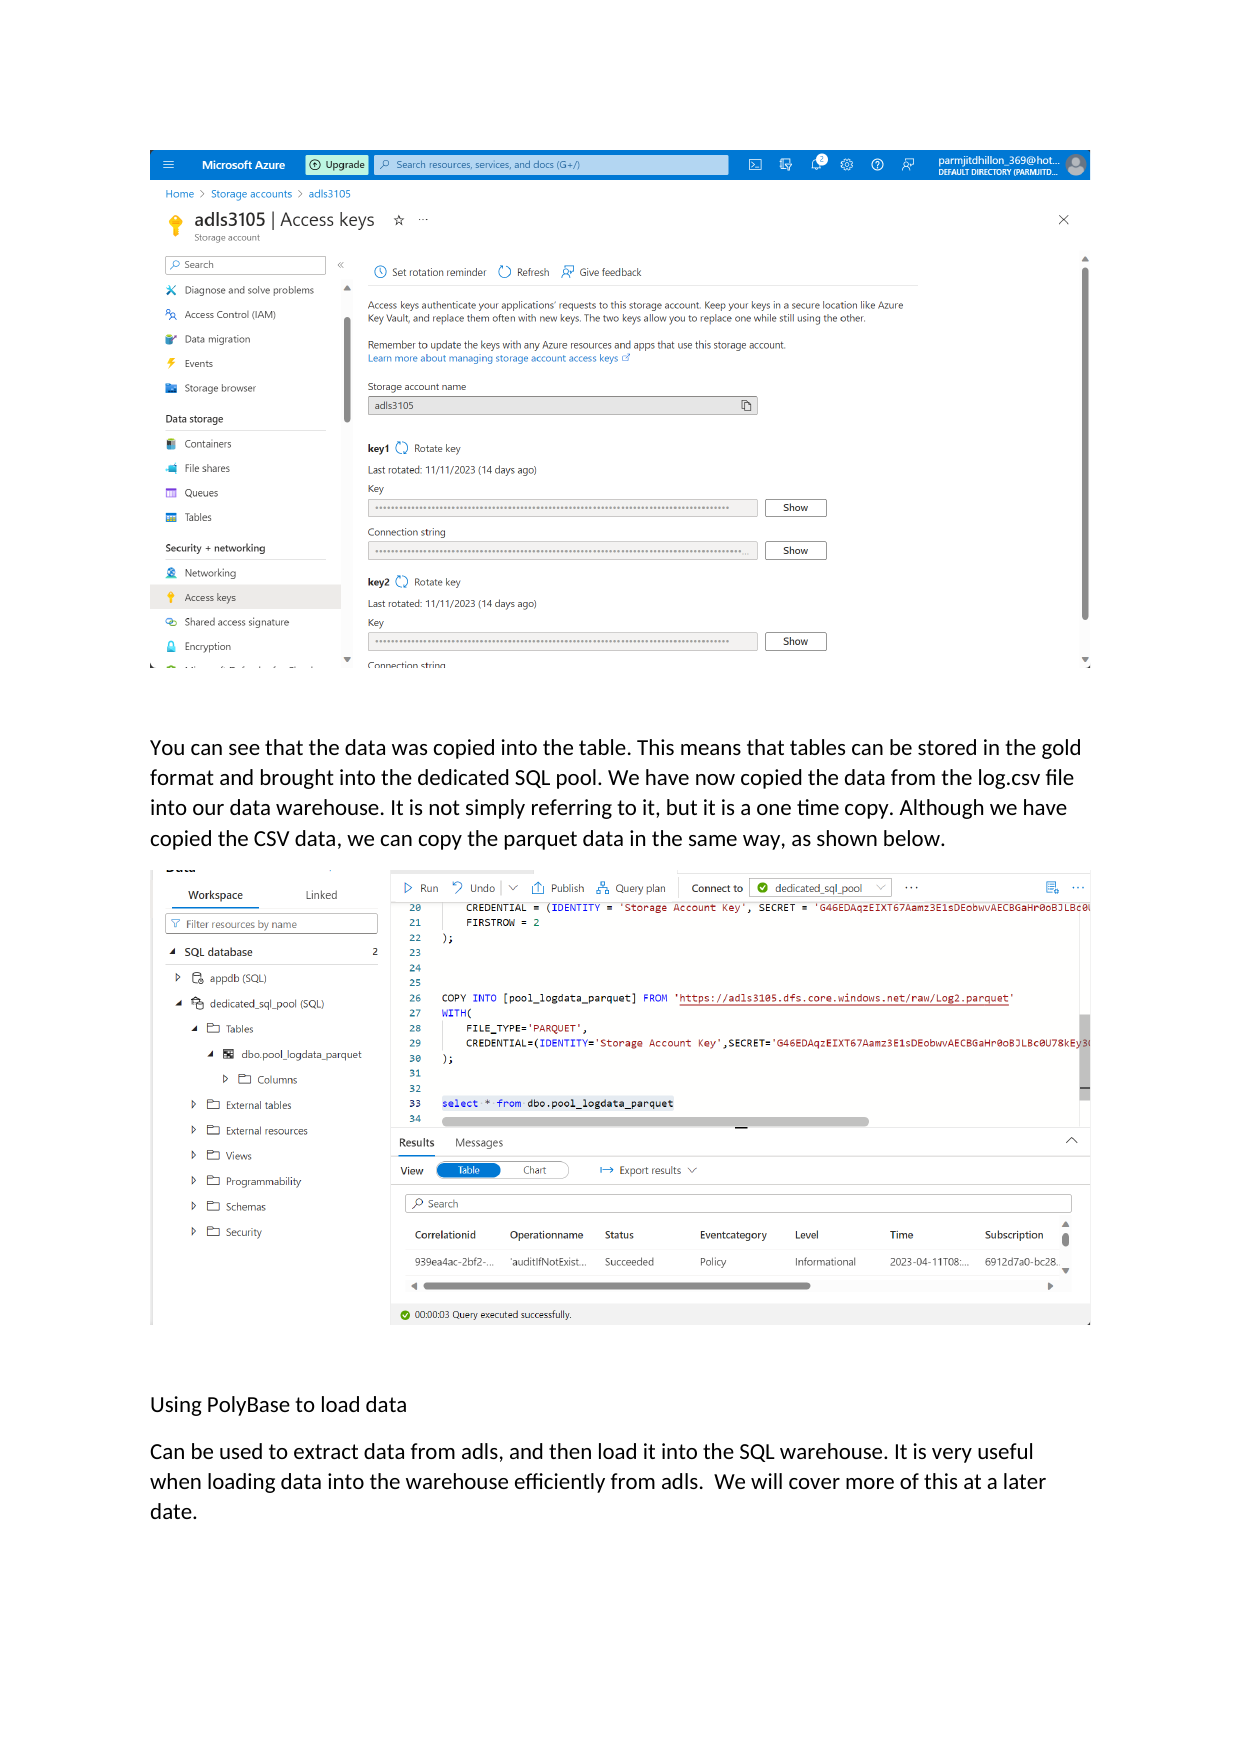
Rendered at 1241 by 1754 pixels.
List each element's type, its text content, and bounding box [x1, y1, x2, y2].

text Using PolyBase to load data [150, 1390, 1090, 1418]
text You can see that the data was copied into the table. This means that tables can be stored in the gold format and brought into the dedicated SQL pool. We have now copied the data from the log.csv file into our data warehouse. It is not simply referring to it, but it is a one time copy. Although we have copied the CSV data, we can copy the parquet data in the same way, as shown below. [150, 733, 1090, 852]
picture [150, 150, 1091, 668]
text Can be used to extract data from adls, and then load it into the SQL warehouse. It is very useful when loading data into the warehouse efficiently from adls. We will cover more of this at a later date. [150, 1437, 1090, 1525]
picture [150, 870, 1091, 1325]
